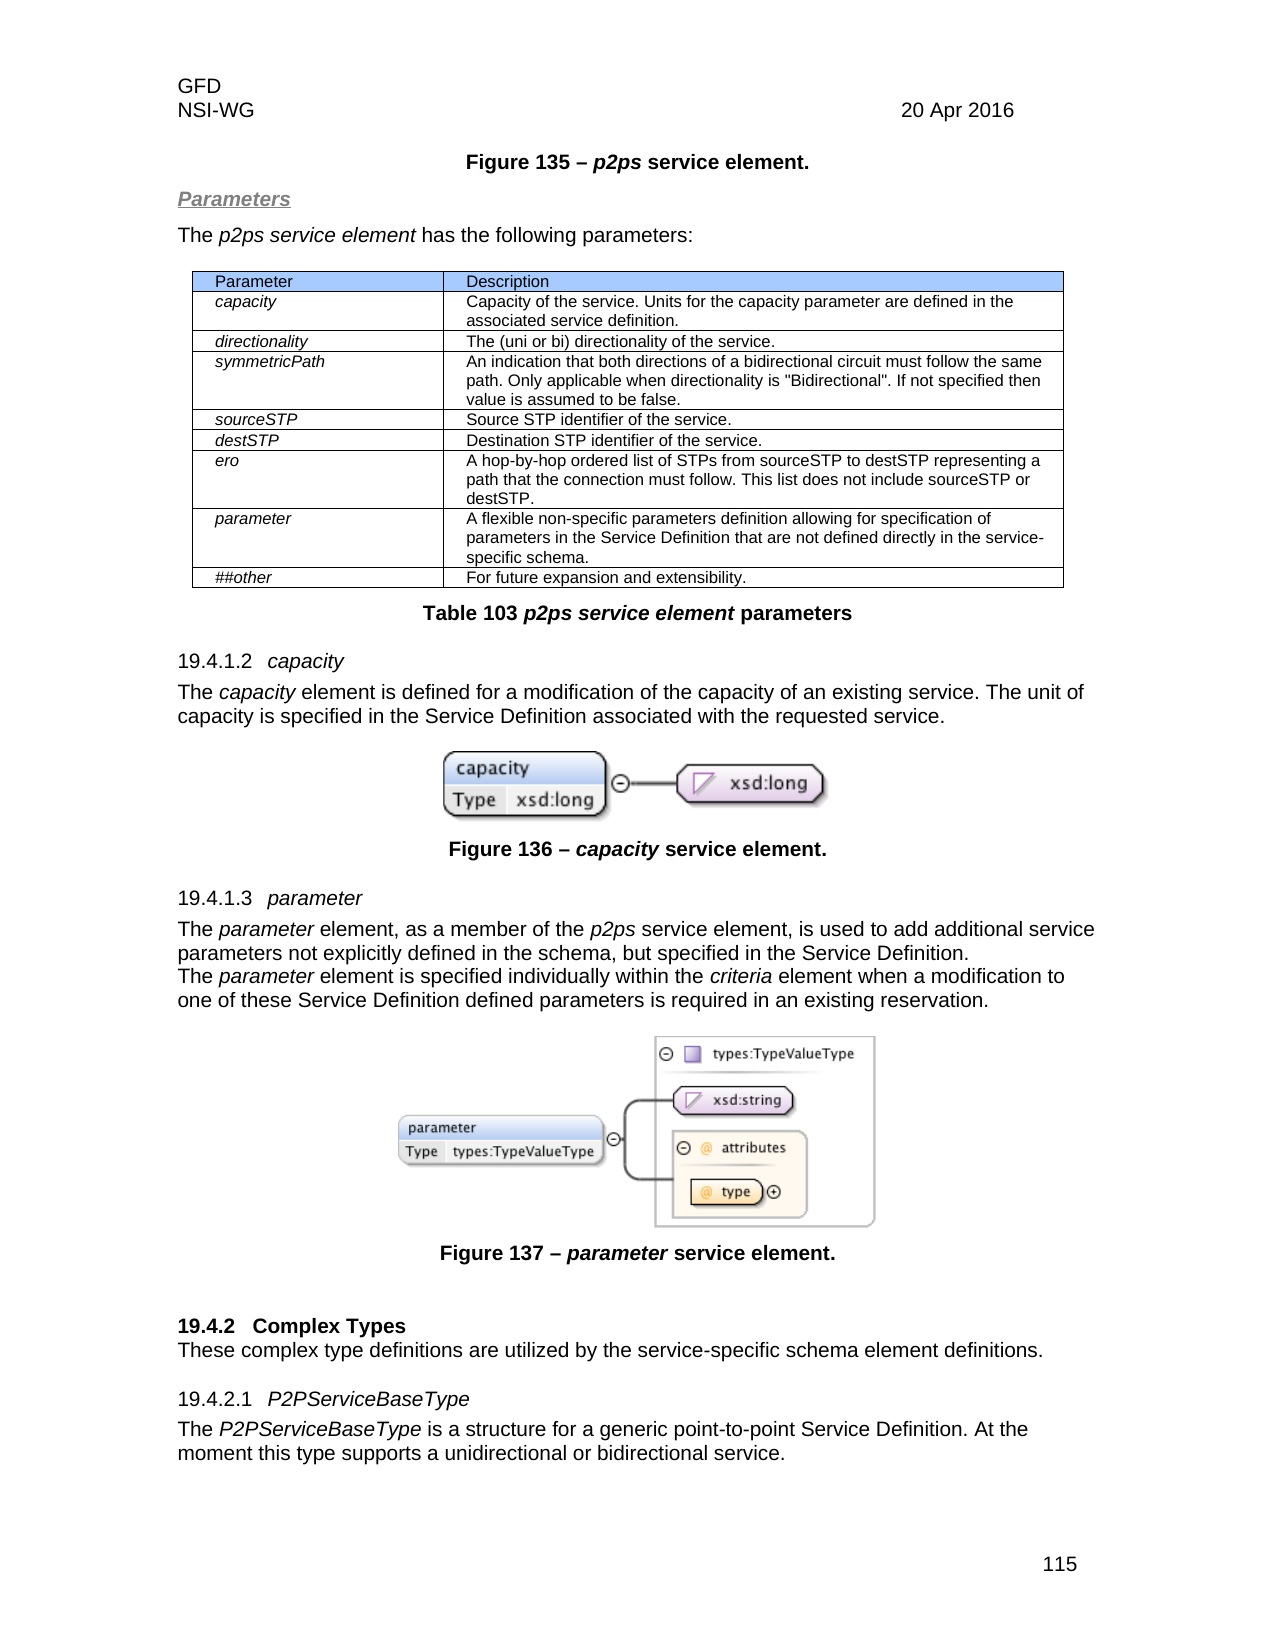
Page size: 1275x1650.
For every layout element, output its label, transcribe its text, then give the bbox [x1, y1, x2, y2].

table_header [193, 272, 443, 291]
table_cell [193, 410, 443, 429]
picture [398, 1036, 877, 1229]
subtitle P2PServiceBaseType [177, 1387, 1098, 1411]
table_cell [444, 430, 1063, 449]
text Parameters [177, 186, 1098, 210]
text The capacity element is defined for a modification of the capacity of an existing service. The unit of capacity is specified in the Service Definition associated with the requested service. [177, 679, 1098, 727]
text Figure 137 – parameter service element. [177, 1241, 1098, 1265]
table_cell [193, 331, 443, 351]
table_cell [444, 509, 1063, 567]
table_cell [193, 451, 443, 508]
subtitle parameter [177, 886, 1098, 910]
text These complex type definitions are utilized by the service-specific schema element definitions. [177, 1338, 1098, 1362]
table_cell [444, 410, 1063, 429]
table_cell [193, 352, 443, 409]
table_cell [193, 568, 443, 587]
text The p2ps service element has the following parameters: [177, 223, 1098, 247]
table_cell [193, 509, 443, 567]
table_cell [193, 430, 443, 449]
text Figure 136 – capacity service element. [177, 837, 1098, 861]
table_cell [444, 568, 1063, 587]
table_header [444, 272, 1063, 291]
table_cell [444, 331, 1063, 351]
picture [443, 751, 832, 825]
subtitle Complex Types [177, 1314, 1098, 1338]
text Figure 135 – p2ps service element. [177, 150, 1098, 174]
subtitle capacity [177, 649, 1098, 673]
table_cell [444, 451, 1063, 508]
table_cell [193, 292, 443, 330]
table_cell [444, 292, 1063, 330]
text The parameter element is specified individually within the criteria element when a modification to one of these Service Definition defined parameters is required in an existing reservation. [177, 964, 1098, 1012]
text The P2PServiceBaseType is a structure for a generic point-to-point Service Definition. At the moment this type supports a unidirectional or bidirectional service. [177, 1417, 1098, 1465]
text The parameter element, as a member of the p2ps service element, is used to add additional service parameters not explicitly defined in the schema, but specified in the Service Definition. [177, 916, 1098, 964]
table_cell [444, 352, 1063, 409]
